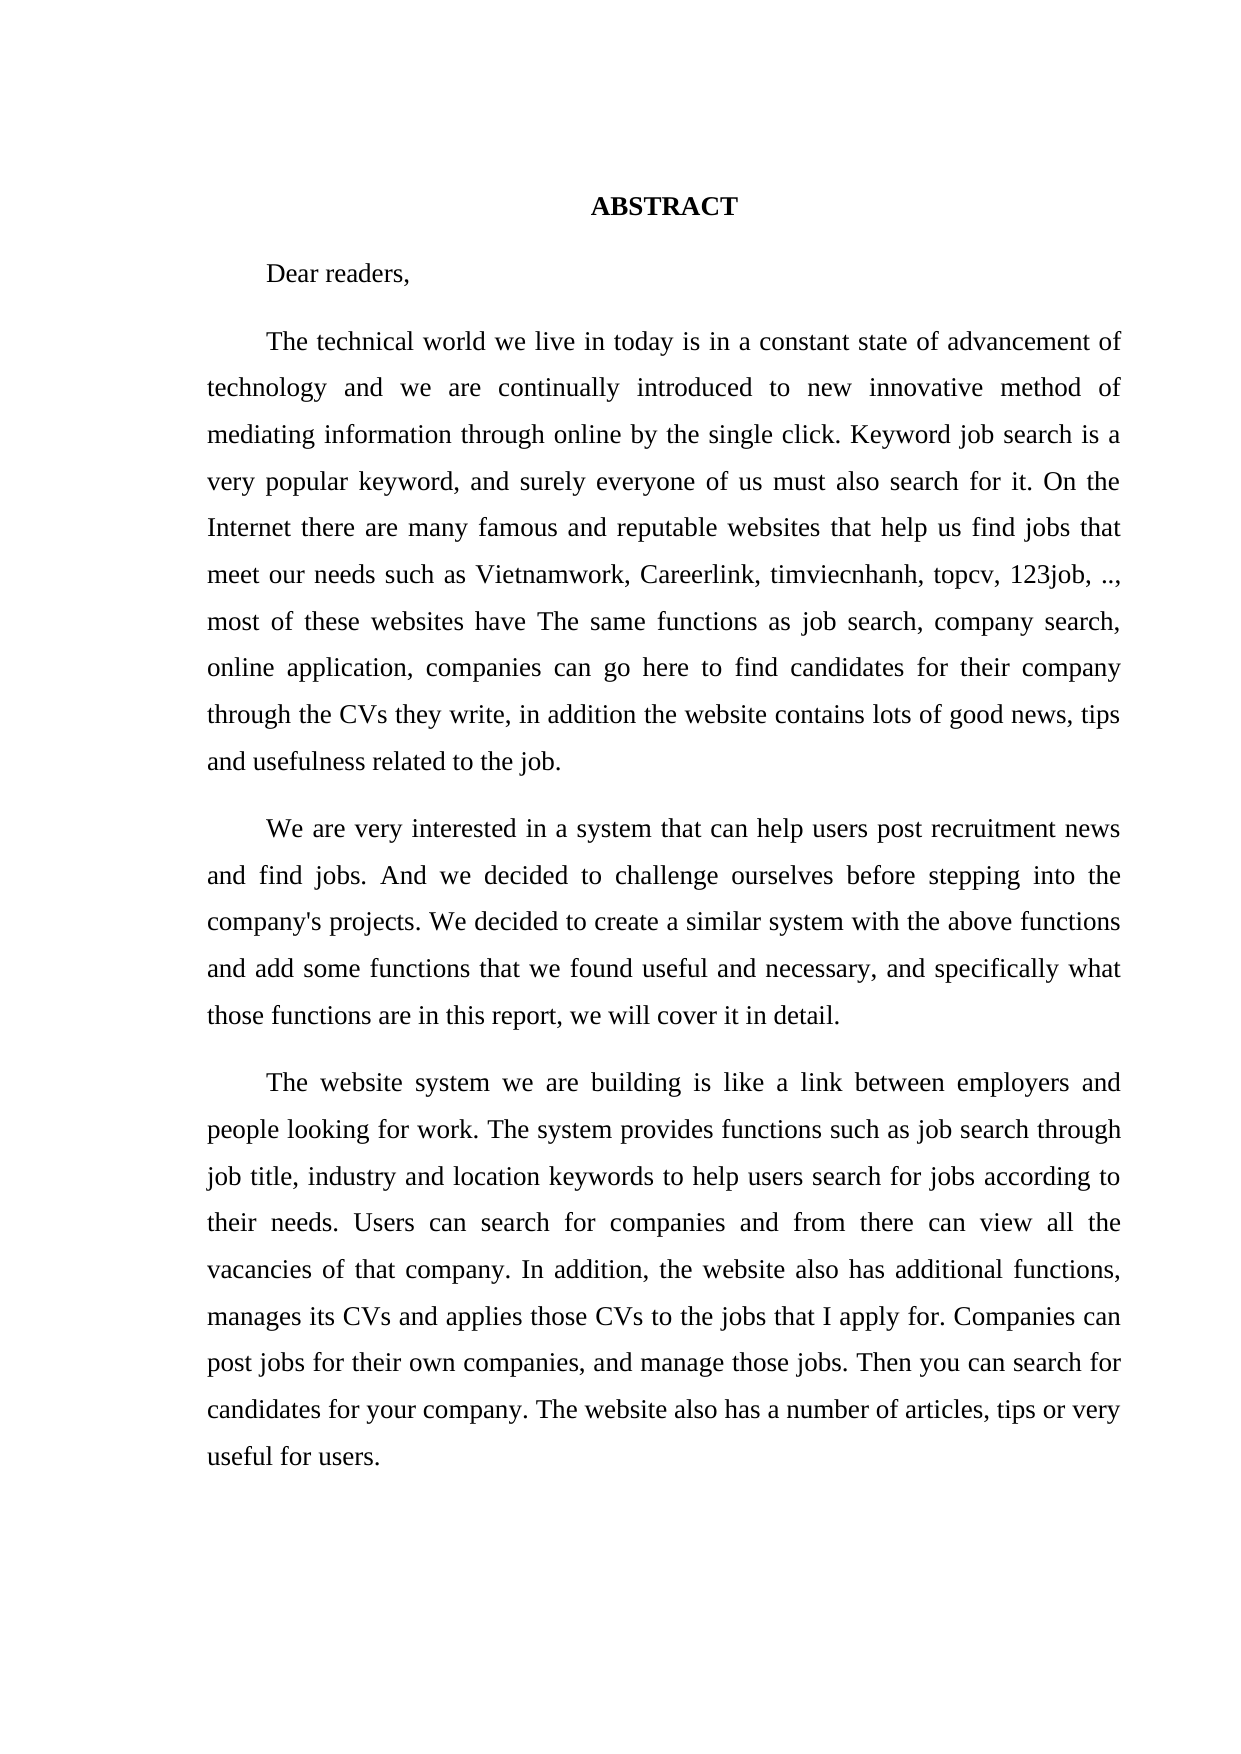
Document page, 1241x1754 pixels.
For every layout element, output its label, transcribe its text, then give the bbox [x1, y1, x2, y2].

text The technical world we live in today is in a constant state of advancement of technology and we are continually introduced to new innovative method of mediating information through online by the single click. Keyword job search is a very popular keyword, and surely everyone of us must also search for it. On the Internet there are many famous and reputable websites that help us find jobs that meet our needs such as Vietnamwork, Careerlink, timviecnhanh, topcv, 123job, .., most of these websites have The same functions as job search, company search, online application, companies can go here to find candidates for their company through the CVs they write, in addition the website contains lots of good news, tips and usefulness related to the job. [207, 325, 1122, 776]
text Dear readers, [207, 257, 1122, 288]
text We are very interested in a system that can help users post recruitment news and find jobs. And we decided to challenge ourselves before stepping into the company's projects. We decided to create a similar system with the above functions and add some functions that we found useful and necessary, and specifically what those functions are in this report, we will cover it in detail. [207, 812, 1122, 1030]
text ABSTRACT [207, 190, 1122, 221]
text The website system we are building is like a link between employers and people looking for work. The system provides functions such as job search through job title, industry and location keywords to help users search for jobs according to their needs. Users can search for companies and from there can view all the vacancies of that company. In addition, the website also has additional functions, manages its CVs and applies those CVs to the jobs that I apply for. Companies can post jobs for their own companies, and manage those jobs. Then you can search for candidates for your company. The website also has a number of articles, tips or very useful for users. [207, 1066, 1122, 1471]
